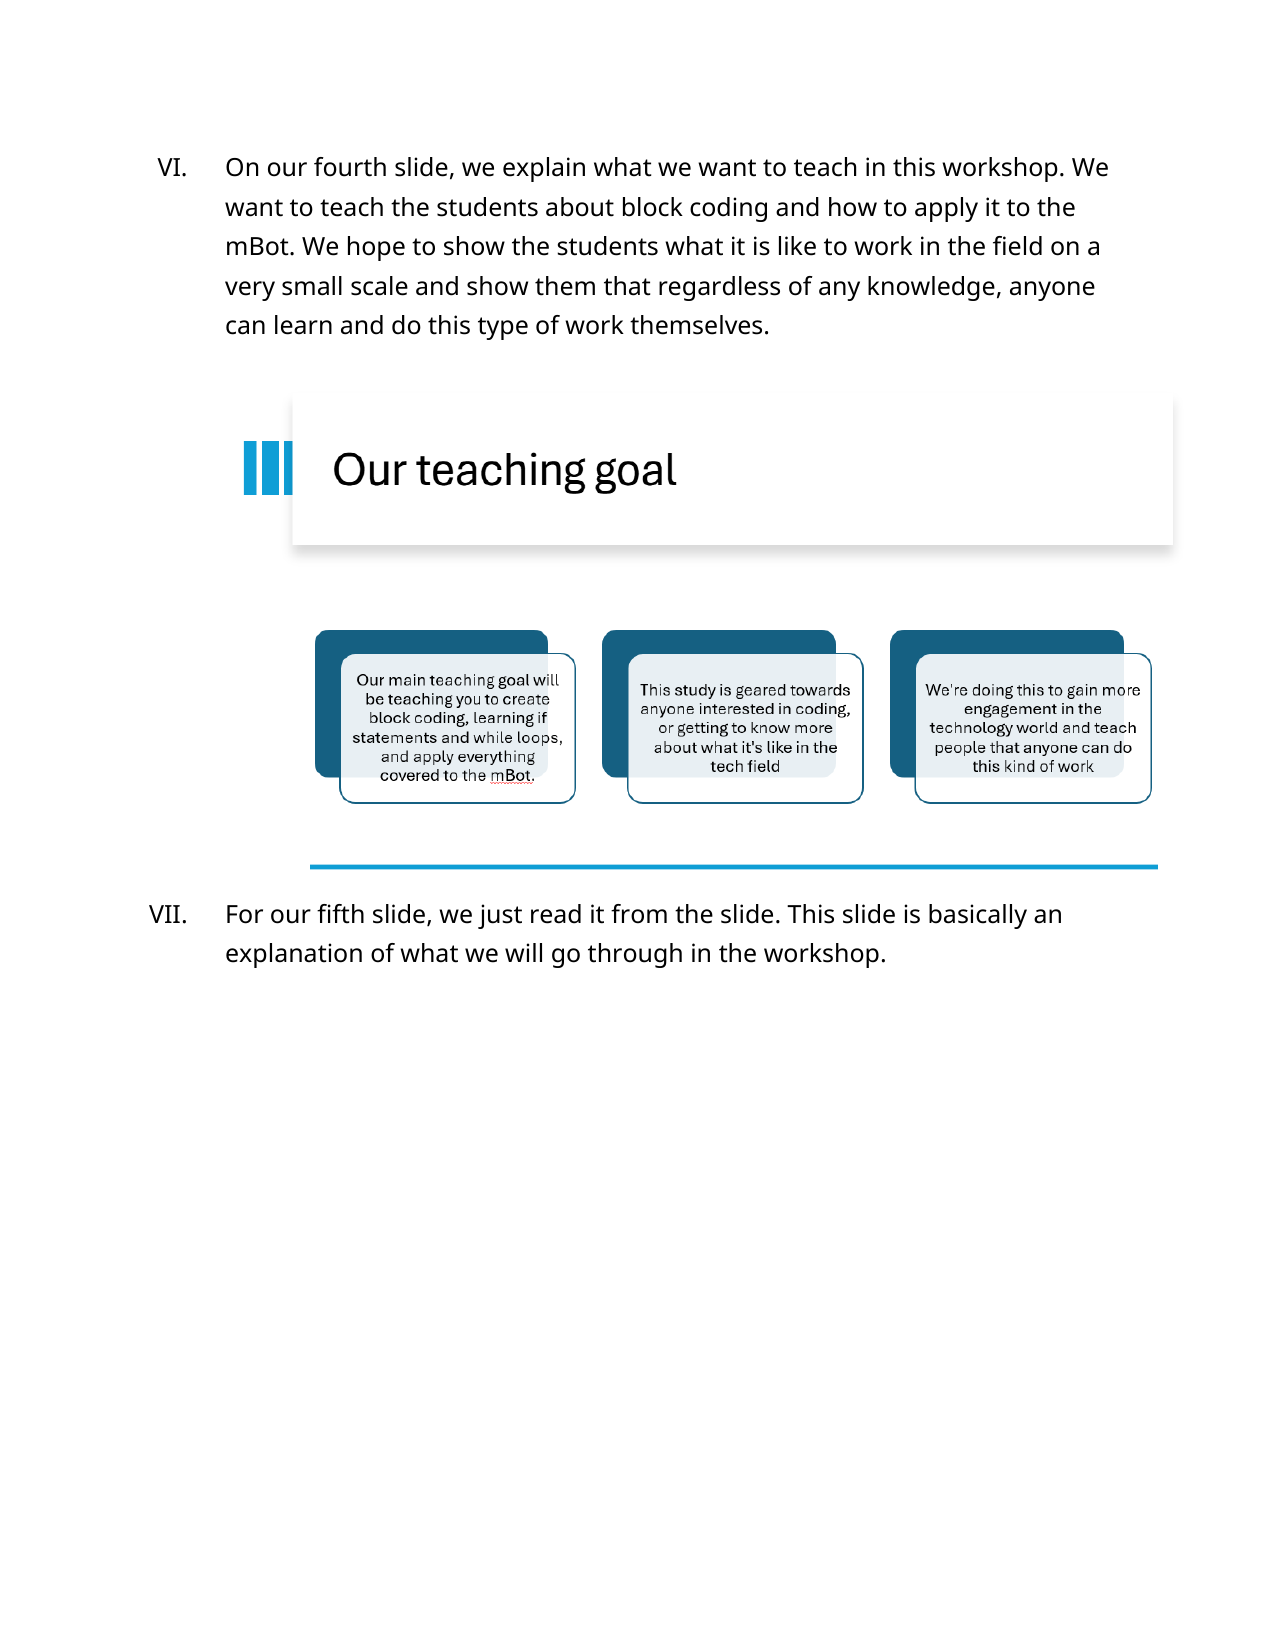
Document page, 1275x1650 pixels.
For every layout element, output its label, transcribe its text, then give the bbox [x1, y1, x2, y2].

list On our fourth slide, we explain what we want to teach in this workshop. We want to teach the students about block coding and how to apply it to the mBot. We hope to show the students what it is like to work in the field on a very small scale and show them that regardless of any knowledge, anyone can learn and do this type of work themselves. [187, 150, 1125, 342]
list For our fifth slide, we just read it from the slide. This slide is basically an explanation of what we will go through in the workshop. [187, 897, 1125, 970]
